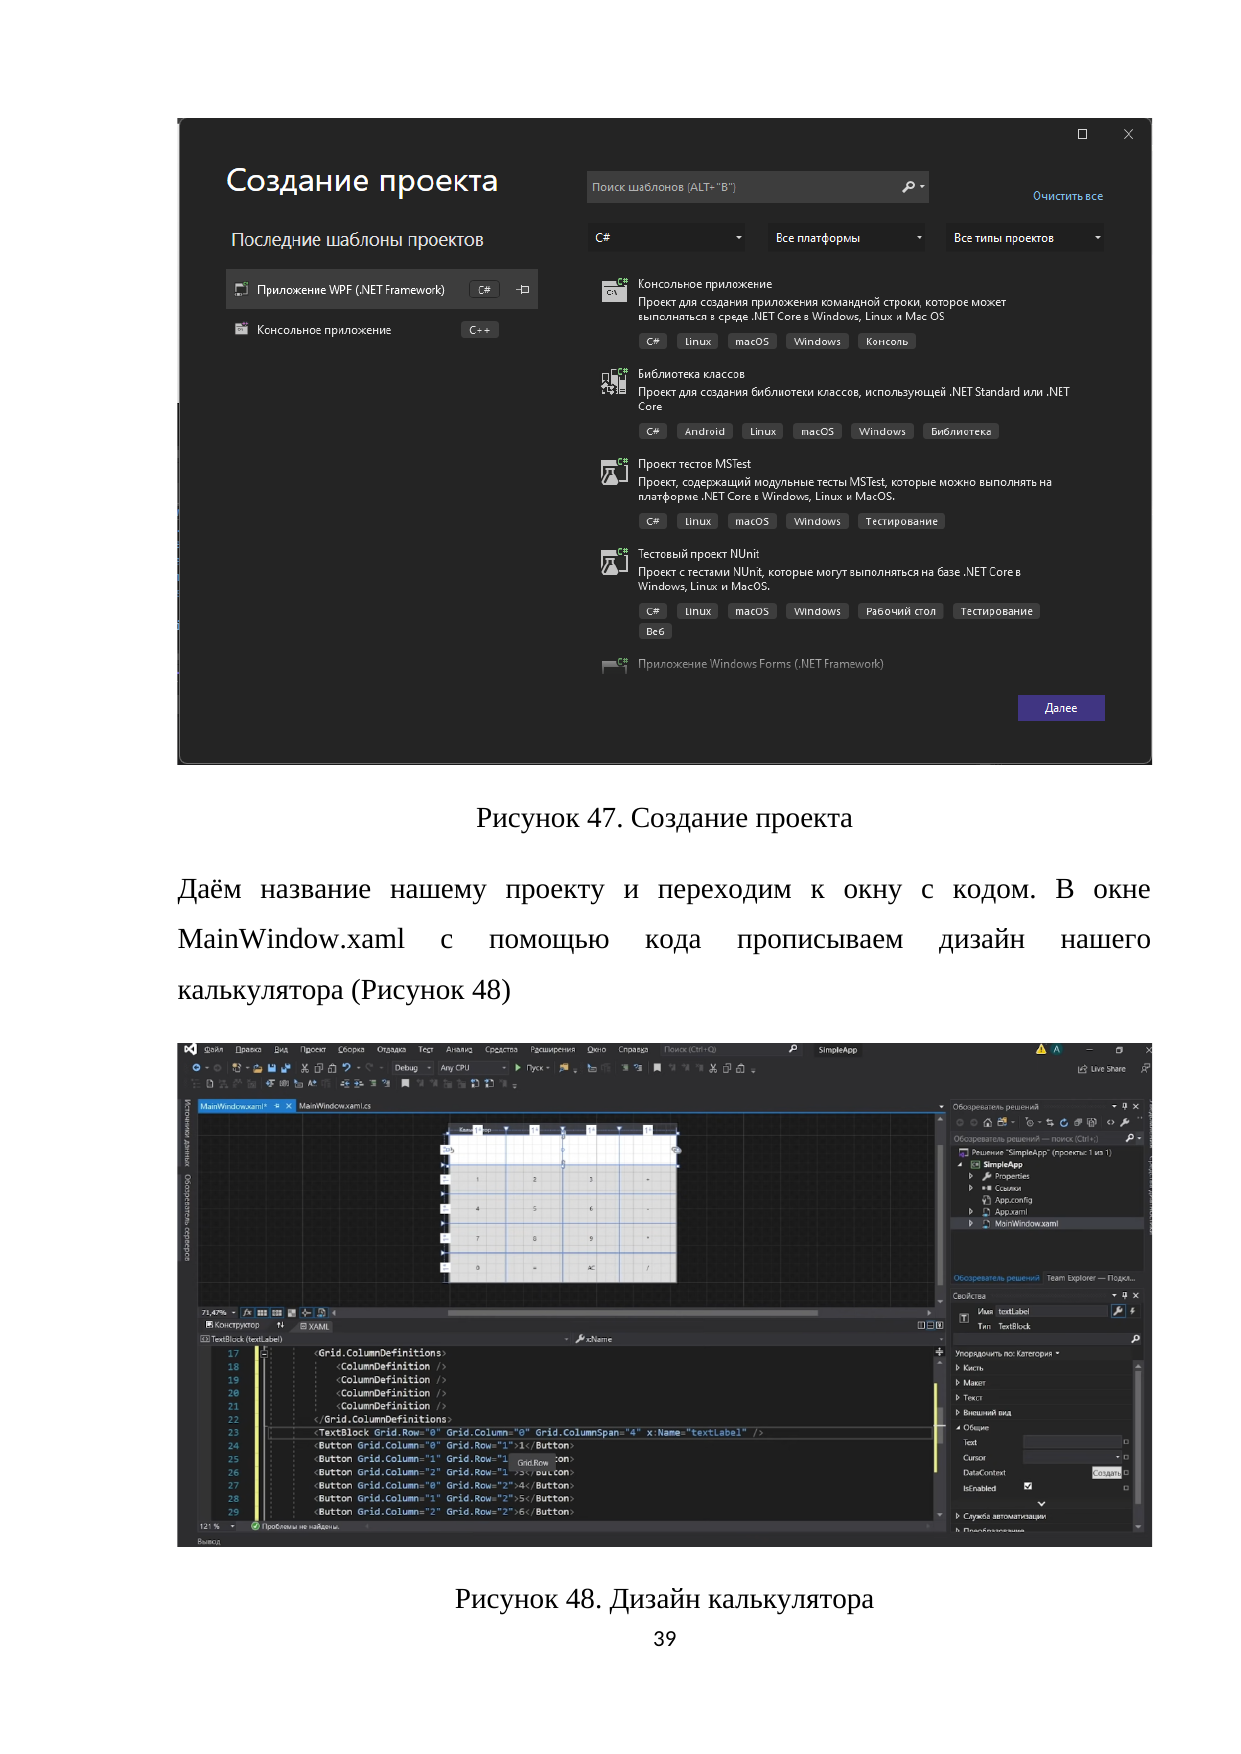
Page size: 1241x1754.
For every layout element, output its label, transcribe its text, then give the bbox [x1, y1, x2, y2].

text Рисунок 47. Создание проекта [177, 800, 1152, 834]
picture [177, 1043, 1153, 1547]
text Рисунок 48. Дизайн калькулятора [177, 1581, 1152, 1615]
picture [177, 118, 1153, 765]
text Даём название нашему проекту и переходим к окну с кодом. В окне MainWindow.xaml с помощью кода прописываем дизайн нашего калькулятора (Рисунок 48) [177, 871, 1152, 1006]
